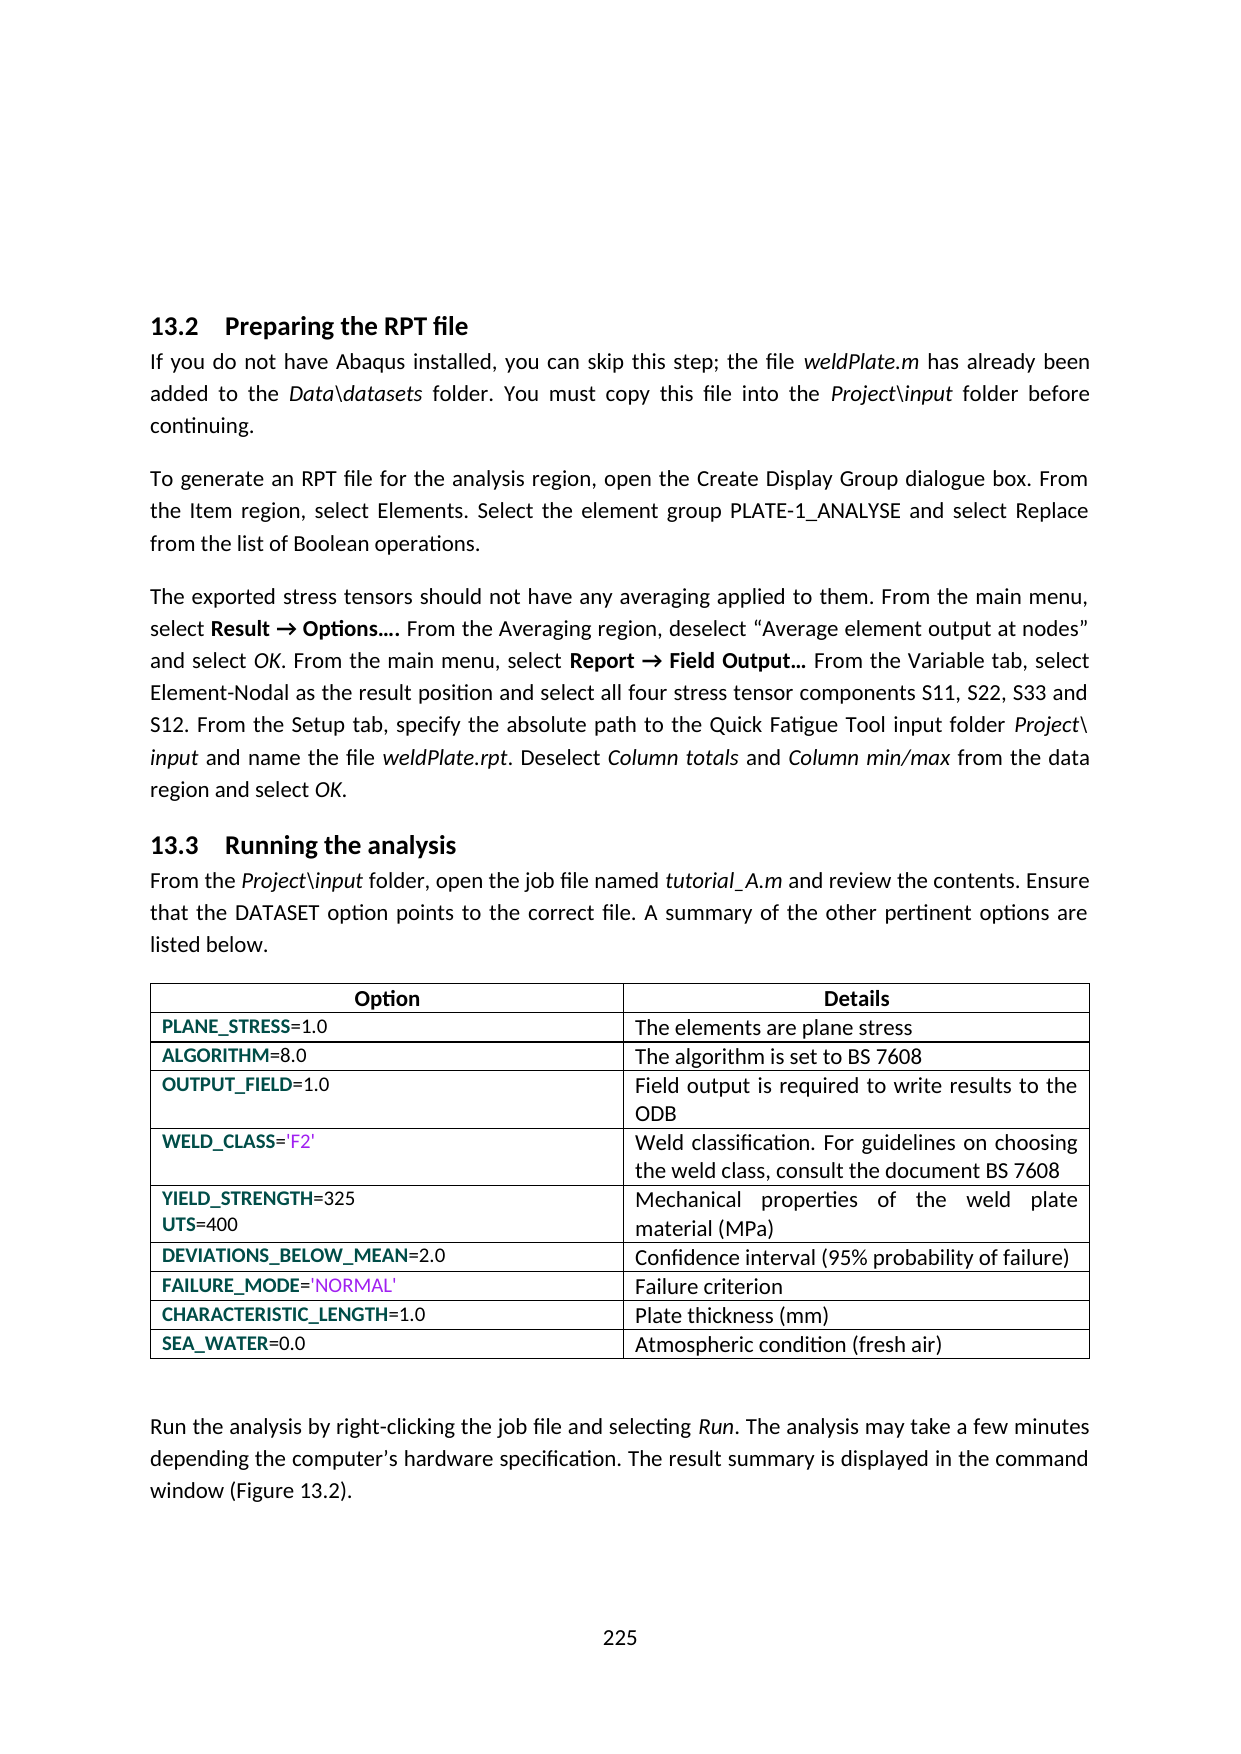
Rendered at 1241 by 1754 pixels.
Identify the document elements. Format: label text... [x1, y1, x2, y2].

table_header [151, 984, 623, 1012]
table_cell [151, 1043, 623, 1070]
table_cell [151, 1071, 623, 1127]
text From the Project\input folder, open the job file named tutorial_A.m and review the contents. Ensure that the DATASET option points to the correct file. A summary of the other pertinent options are listed below. [150, 866, 1090, 958]
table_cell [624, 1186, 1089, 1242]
subtitle 13.2 Preparing the RPT file [150, 309, 1090, 342]
text To generate an RPT file for the analysis region, open the Create Display Group dialogue box. From the Item region, select Elements. Select the element group PLATE-1_ANALYSE and select Replace from the list of Boolean operations. [150, 464, 1090, 557]
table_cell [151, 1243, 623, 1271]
text Run the analysis by right-clicking the job file and selecting Run. The analysis may take a few minutes depending the computer’s hardware specification. The result summary is displayed in the command window (Figure 13.2). [150, 1412, 1090, 1504]
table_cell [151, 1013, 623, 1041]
subtitle 13.3 Running the analysis [150, 828, 1090, 861]
text If you do not have Abaqus installed, you can skip this step; the file weldPlate.m has already been added to the Data\datasets folder. You must copy this file into the Project\input folder before continuing. [150, 347, 1090, 439]
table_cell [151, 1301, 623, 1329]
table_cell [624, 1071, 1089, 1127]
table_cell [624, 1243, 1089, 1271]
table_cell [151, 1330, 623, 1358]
text The exported stress tensors should not have any averaging applied to them. From the main menu, select Result → Options…. From the Averaging region, deselect “Average element output at nodes” and select OK. From the main menu, select Report → Field Output… From the Variable tab, select Element-Nodal as the result position and select all four stress tensor components S11, S22, S33 and S12. From the Setup tab, specify the absolute path to the Quick Fatigue Tool input folder Project\input and name the file weldPlate.rpt. Deselect Column totals and Column min/max from the data region and select OK. [150, 582, 1090, 803]
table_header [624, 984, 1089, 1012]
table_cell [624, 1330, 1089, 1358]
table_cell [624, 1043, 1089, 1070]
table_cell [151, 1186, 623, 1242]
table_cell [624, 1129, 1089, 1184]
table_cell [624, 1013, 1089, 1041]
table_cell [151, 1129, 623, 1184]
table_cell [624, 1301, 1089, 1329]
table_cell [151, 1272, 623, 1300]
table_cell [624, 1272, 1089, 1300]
